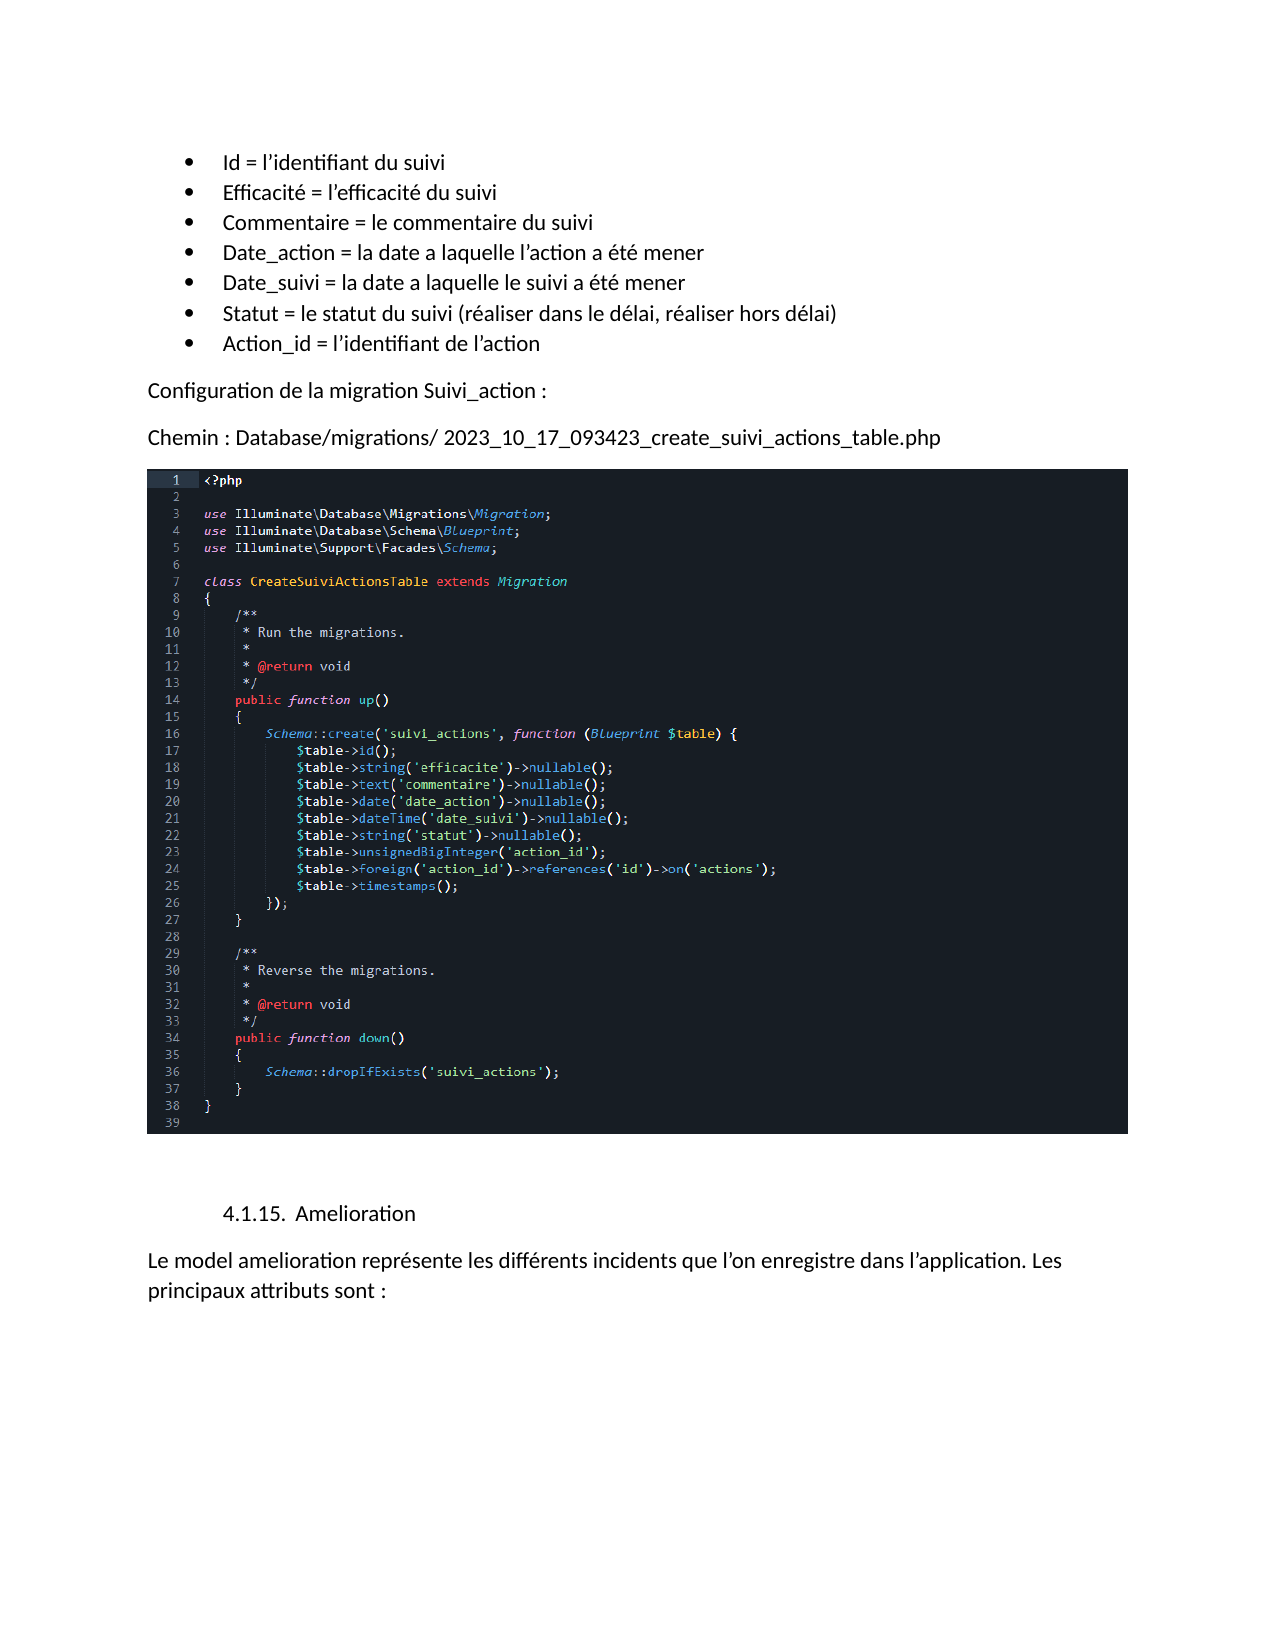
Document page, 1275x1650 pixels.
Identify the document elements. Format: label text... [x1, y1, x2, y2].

text Le model amelioration représente les différents incidents que l’on enregistre dans l’application. Les principaux attributs sont : [148, 1246, 1127, 1304]
list Date_suivi = la date a laquelle le suivi a été mener [185, 268, 1127, 296]
list Efficacité = l’efficacité du suivi [185, 178, 1127, 206]
list Id = l’identifiant du suivi [185, 148, 1127, 176]
picture [147, 469, 1128, 1134]
list Date_action = la date a laquelle l’action a été mener [185, 238, 1127, 266]
list Action_id = l’identifiant de l’action [185, 329, 1127, 357]
list Statut = le statut du suivi (réaliser dans le délai, réaliser hors délai) [185, 299, 1127, 327]
list Amelioration [223, 1199, 1127, 1227]
text Configuration de la migration Suivi_action : [148, 376, 1127, 404]
text Chemin : Database/migrations/ 2023_10_17_093423_create_suivi_actions_table.php [148, 423, 1127, 451]
list Commentaire = le commentaire du suivi [185, 208, 1127, 236]
